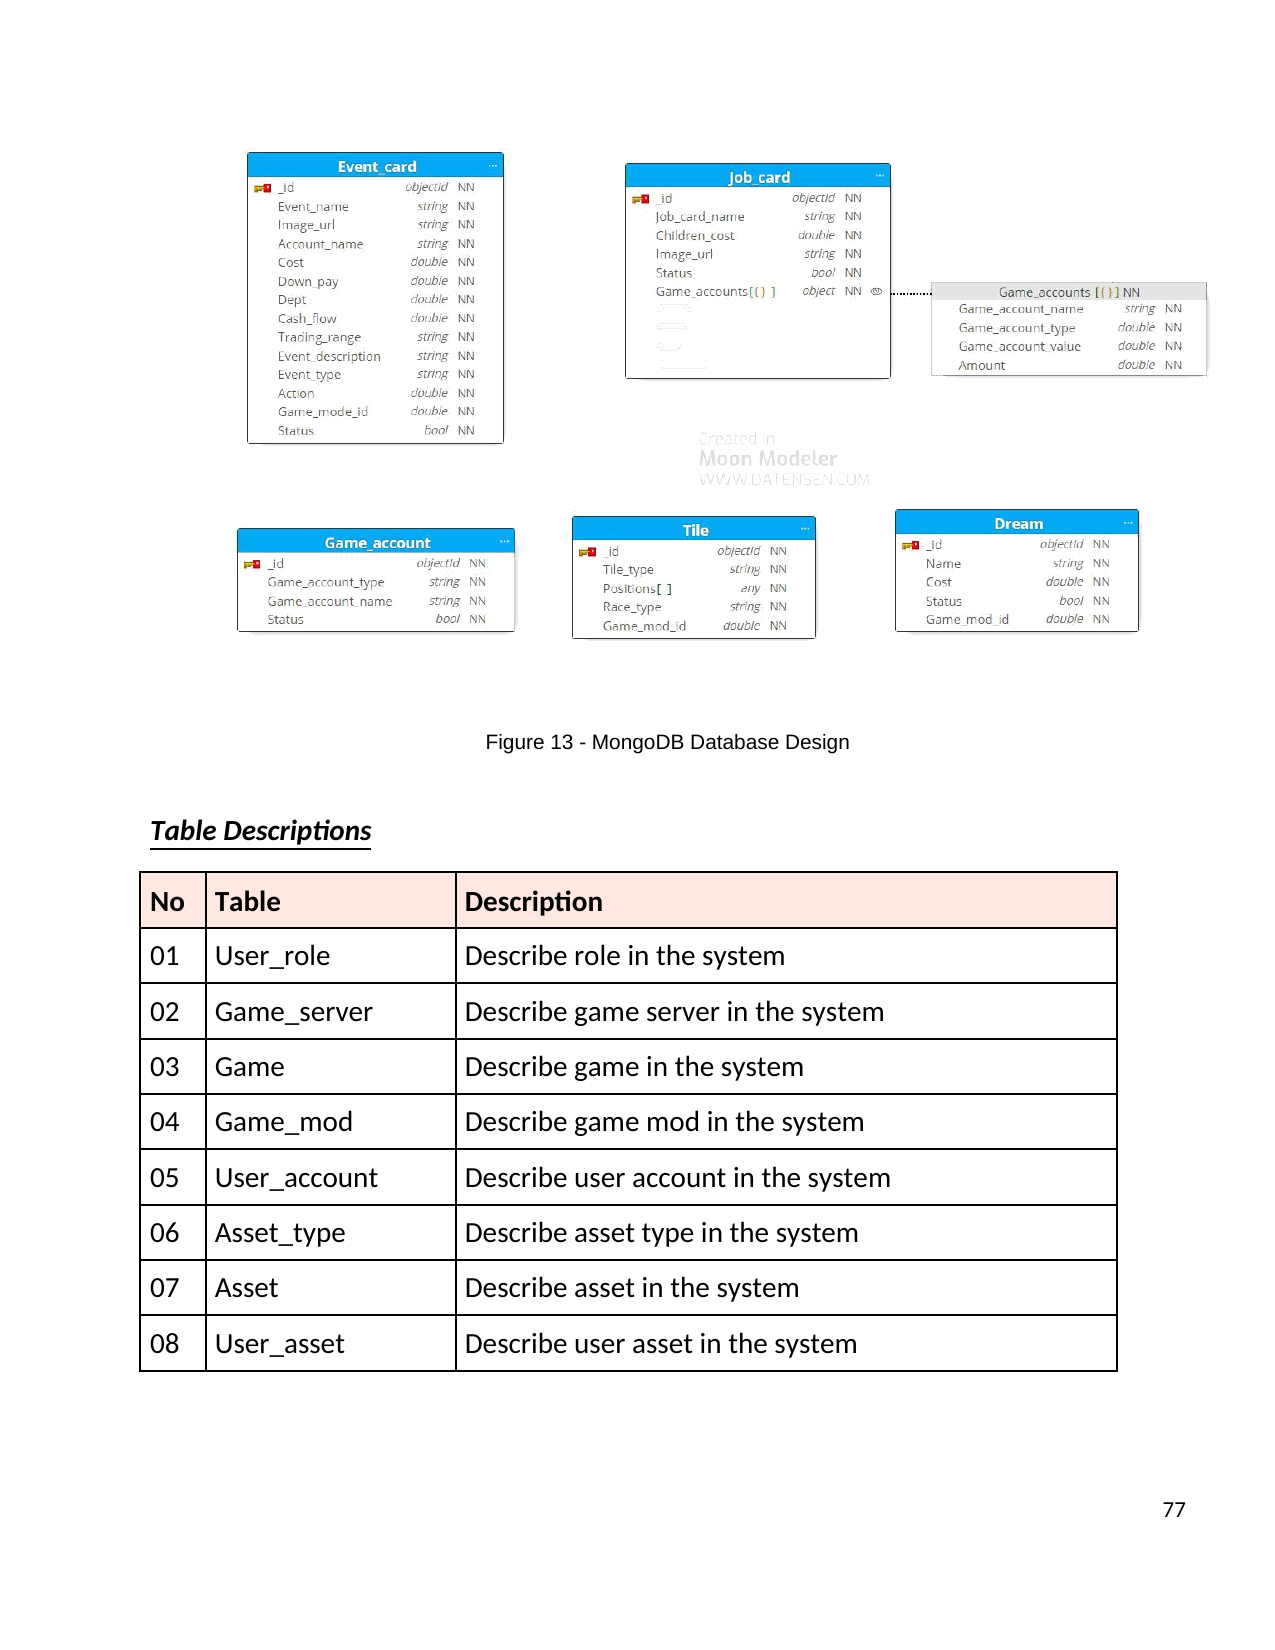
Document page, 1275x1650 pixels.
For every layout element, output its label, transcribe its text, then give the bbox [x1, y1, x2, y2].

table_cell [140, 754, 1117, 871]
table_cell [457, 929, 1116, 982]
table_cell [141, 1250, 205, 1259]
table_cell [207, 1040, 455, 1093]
picture [205, 122, 1241, 709]
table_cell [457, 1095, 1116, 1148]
text 77 [1162, 1495, 1187, 1523]
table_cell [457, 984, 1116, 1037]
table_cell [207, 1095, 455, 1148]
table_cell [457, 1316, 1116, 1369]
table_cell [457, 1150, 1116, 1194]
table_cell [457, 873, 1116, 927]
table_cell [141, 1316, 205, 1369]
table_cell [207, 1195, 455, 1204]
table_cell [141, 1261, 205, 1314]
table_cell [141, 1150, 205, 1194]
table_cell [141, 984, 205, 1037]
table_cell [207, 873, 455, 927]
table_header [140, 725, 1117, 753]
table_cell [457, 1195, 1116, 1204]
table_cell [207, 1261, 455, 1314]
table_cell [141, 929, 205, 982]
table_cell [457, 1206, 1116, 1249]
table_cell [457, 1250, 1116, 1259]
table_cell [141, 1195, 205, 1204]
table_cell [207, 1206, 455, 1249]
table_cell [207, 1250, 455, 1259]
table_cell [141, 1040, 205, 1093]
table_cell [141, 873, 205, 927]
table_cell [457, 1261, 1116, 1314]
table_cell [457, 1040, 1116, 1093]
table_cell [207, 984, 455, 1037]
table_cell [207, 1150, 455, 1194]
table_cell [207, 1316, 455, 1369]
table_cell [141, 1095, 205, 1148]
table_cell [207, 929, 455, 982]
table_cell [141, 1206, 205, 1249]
